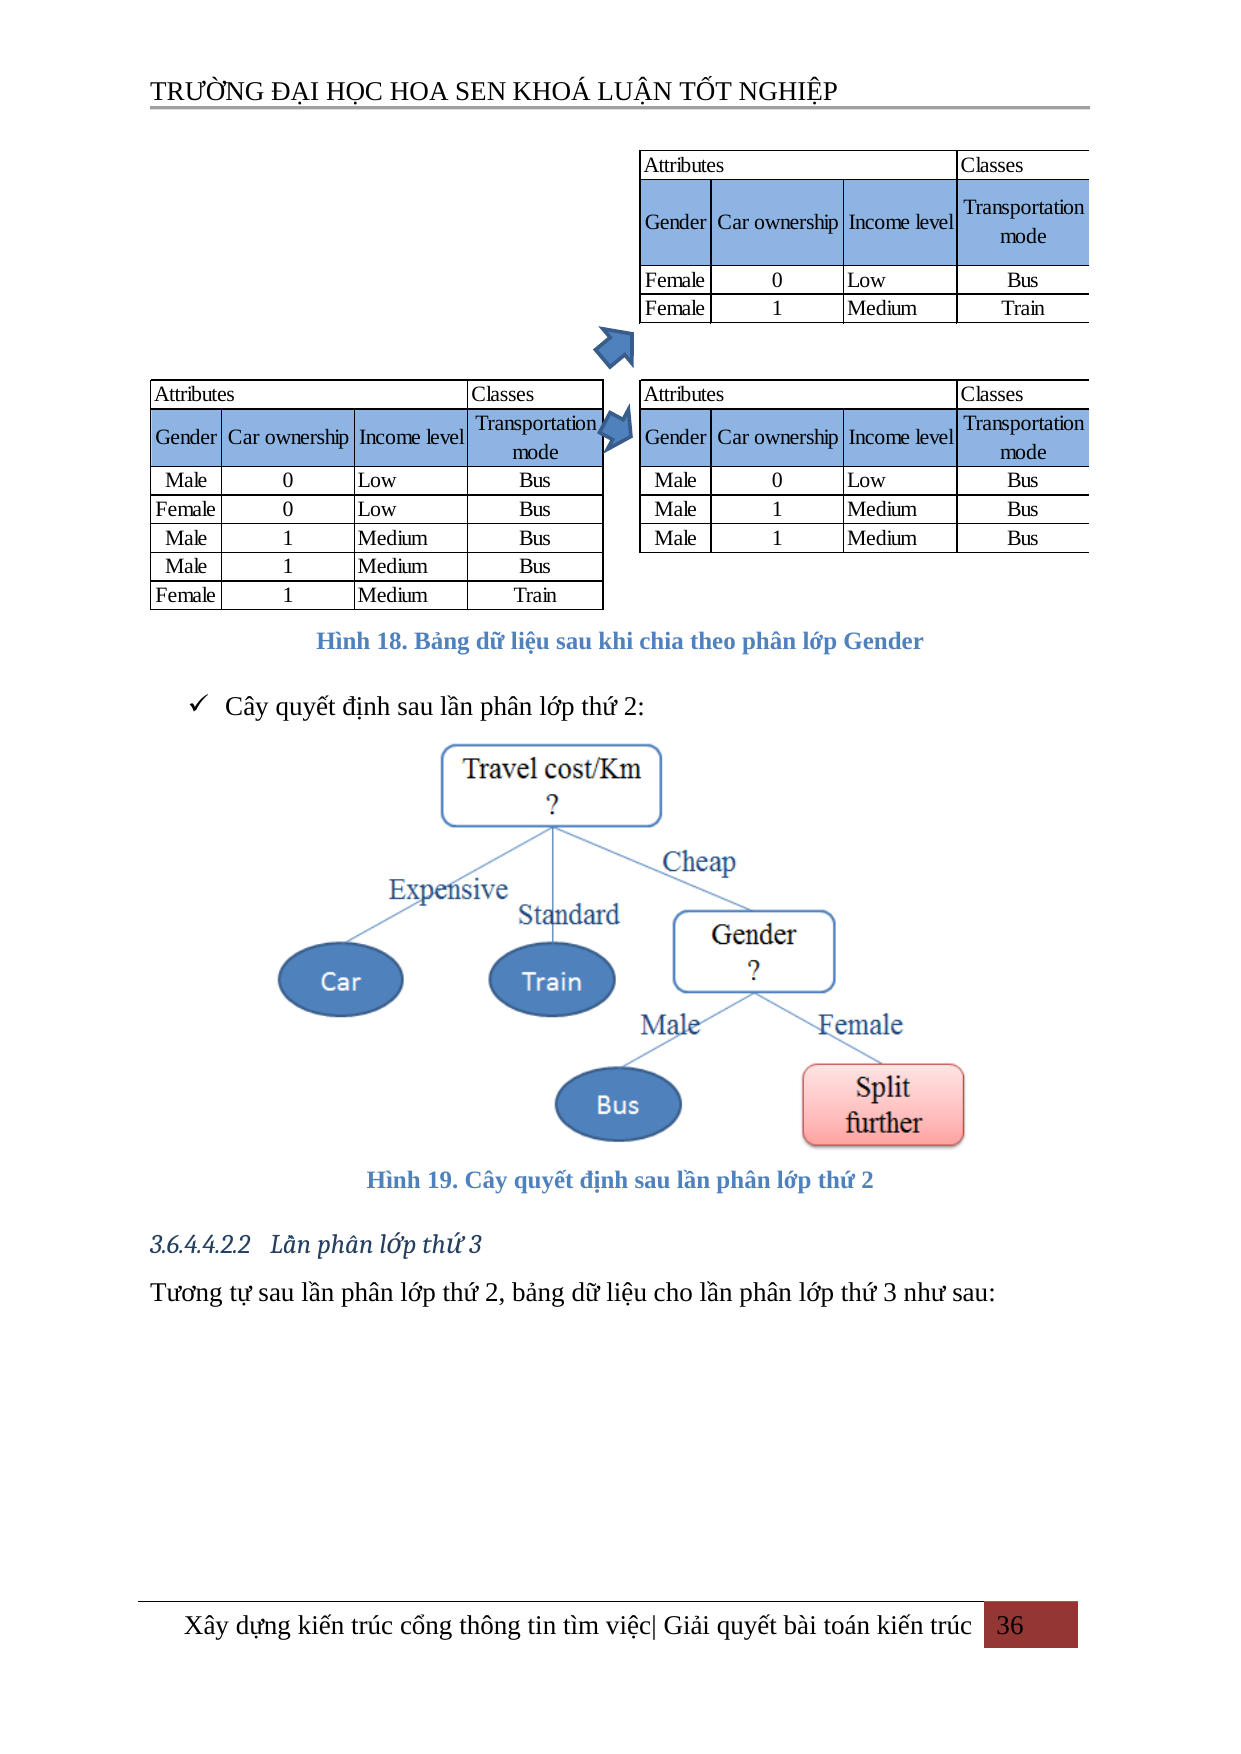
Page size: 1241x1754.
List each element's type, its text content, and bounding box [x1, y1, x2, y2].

text Tương tự sau lần phân lớp thứ 2, bảng dữ liệu cho lần phân lớp thứ 3 như sau: [150, 1276, 1090, 1307]
subtitle Lần phân lớp thứ 3 [150, 1229, 1090, 1260]
text Hình 19. Cây quyết định sau lần phân lớp thứ 2 [150, 1165, 1090, 1194]
picture [274, 736, 967, 1150]
list Cây quyết định sau lần phân lớp thứ 2: [187, 690, 1090, 721]
text Hình 18. Bảng dữ liệu sau khi chia theo phân lớp Gender [150, 626, 1090, 655]
